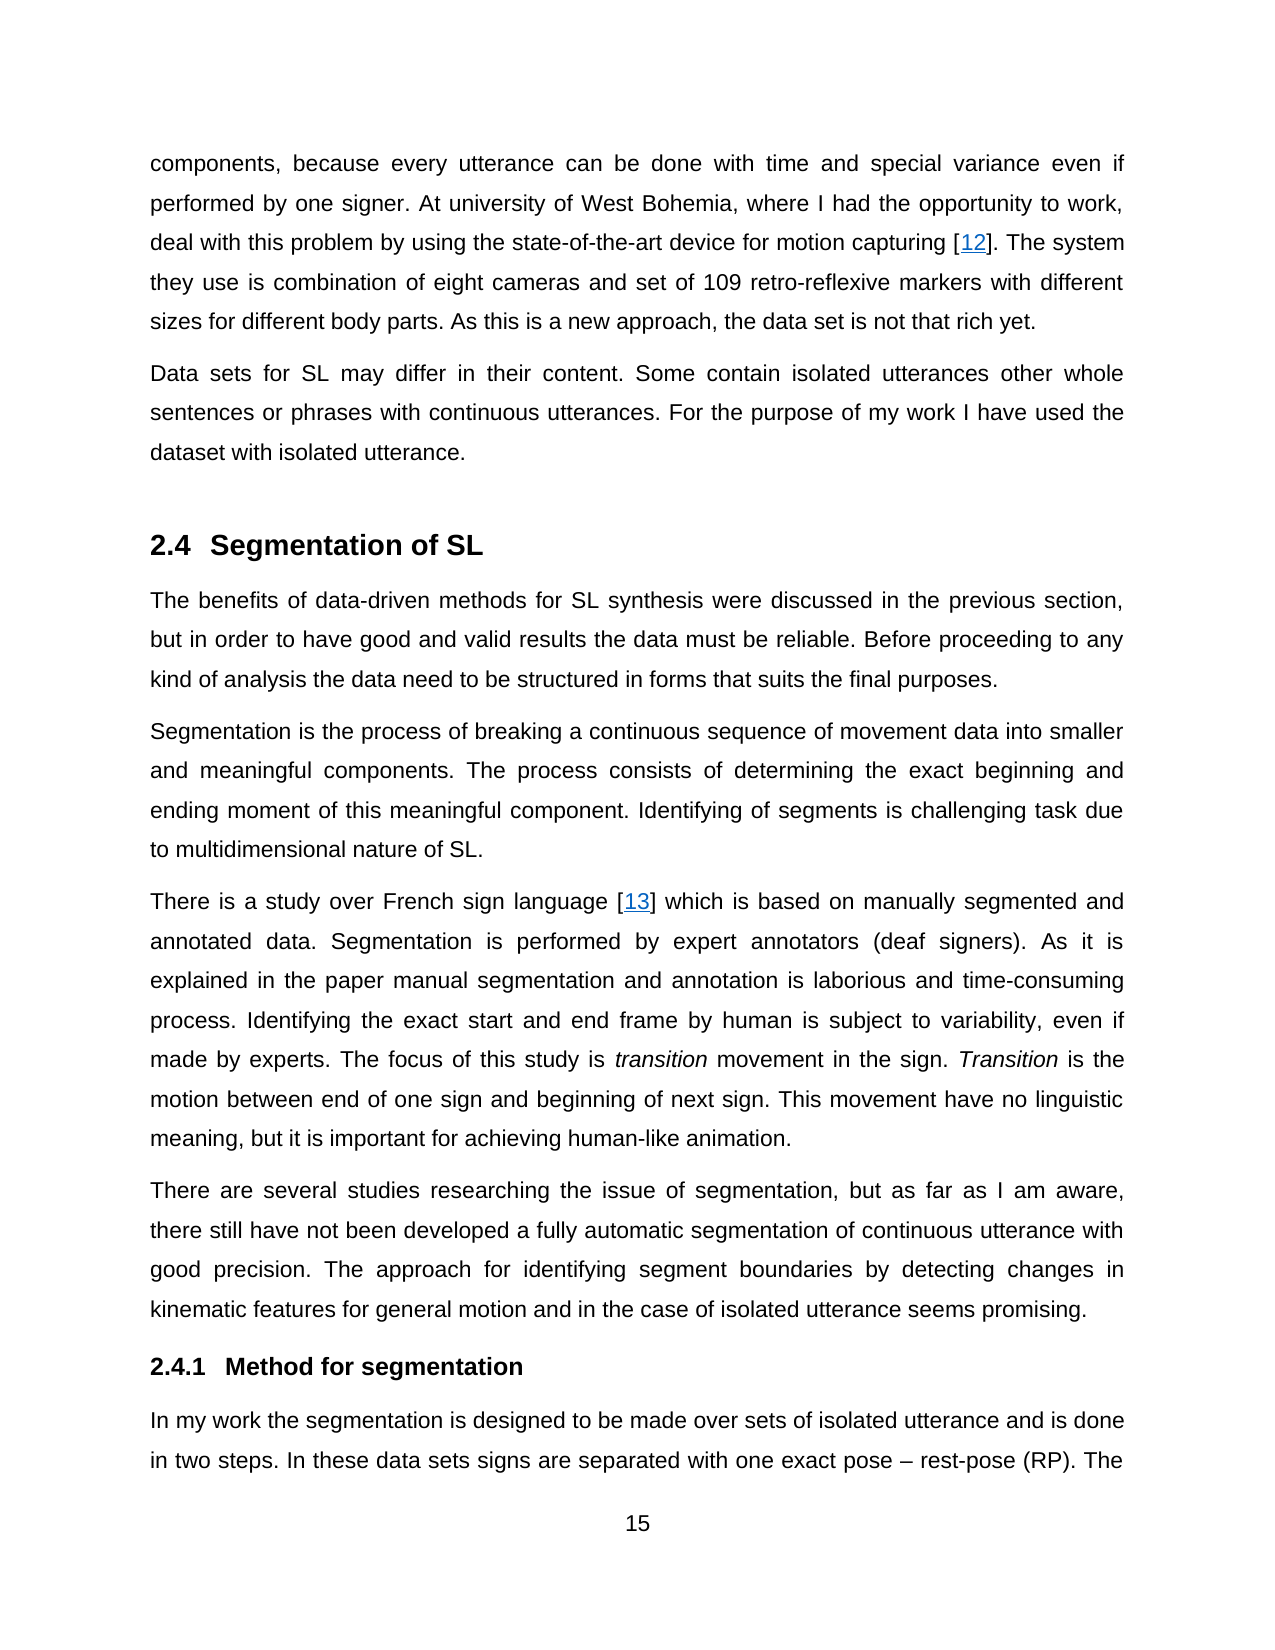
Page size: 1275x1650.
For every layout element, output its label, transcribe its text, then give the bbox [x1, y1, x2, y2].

text The benefits of data-driven methods for SL synthesis were discussed in the previous section, but in order to have good and valid results the data must be reliable. Before proceeding to any kind of analysis the data need to be structured in forms that suits the final purposes. [150, 587, 1125, 692]
subtitle Method for segmentation [150, 1352, 1125, 1380]
subtitle Segmentation of SL [150, 528, 1125, 562]
text Data sets for SL may differ in their content. Some contain isolated utterances other whole sentences or phrases with continuous utterances. For the purpose of my work I have used the dataset with isolated utterance. [150, 360, 1125, 465]
text There is a study over French sign language [13] which is based on manually segmented and annotated data. Segmentation is performed by expert annotators (deaf signers). As it is explained in the paper manual segmentation and annotation is laborious and time-consuming process. Identifying the exact start and end frame by human is subject to variability, even if made by experts. The focus of this study is transition movement in the sign. Transition is the motion between end of one sign and beginning of next sign. This movement have no linguistic meaning, but it is important for achieving human-like animation. [150, 888, 1125, 1151]
text There are several studies researching the issue of segmentation, but as far as I am aware, there still have not been developed a fully automatic segmentation of continuous utterance with good precision. The approach for identifying segment boundaries by detecting changes in kinematic features for general motion and in the case of isolated utterance seems promising. [150, 1177, 1125, 1322]
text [150, 150, 1125, 334]
text Segmentation is the process of breaking a continuous sequence of movement data into smaller and meaningful components. The process consists of determining the exact beginning and ending moment of this meaningful component. Identifying of segments is challenging task due to multidimensional nature of SL. [150, 718, 1125, 863]
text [150, 1407, 1125, 1473]
